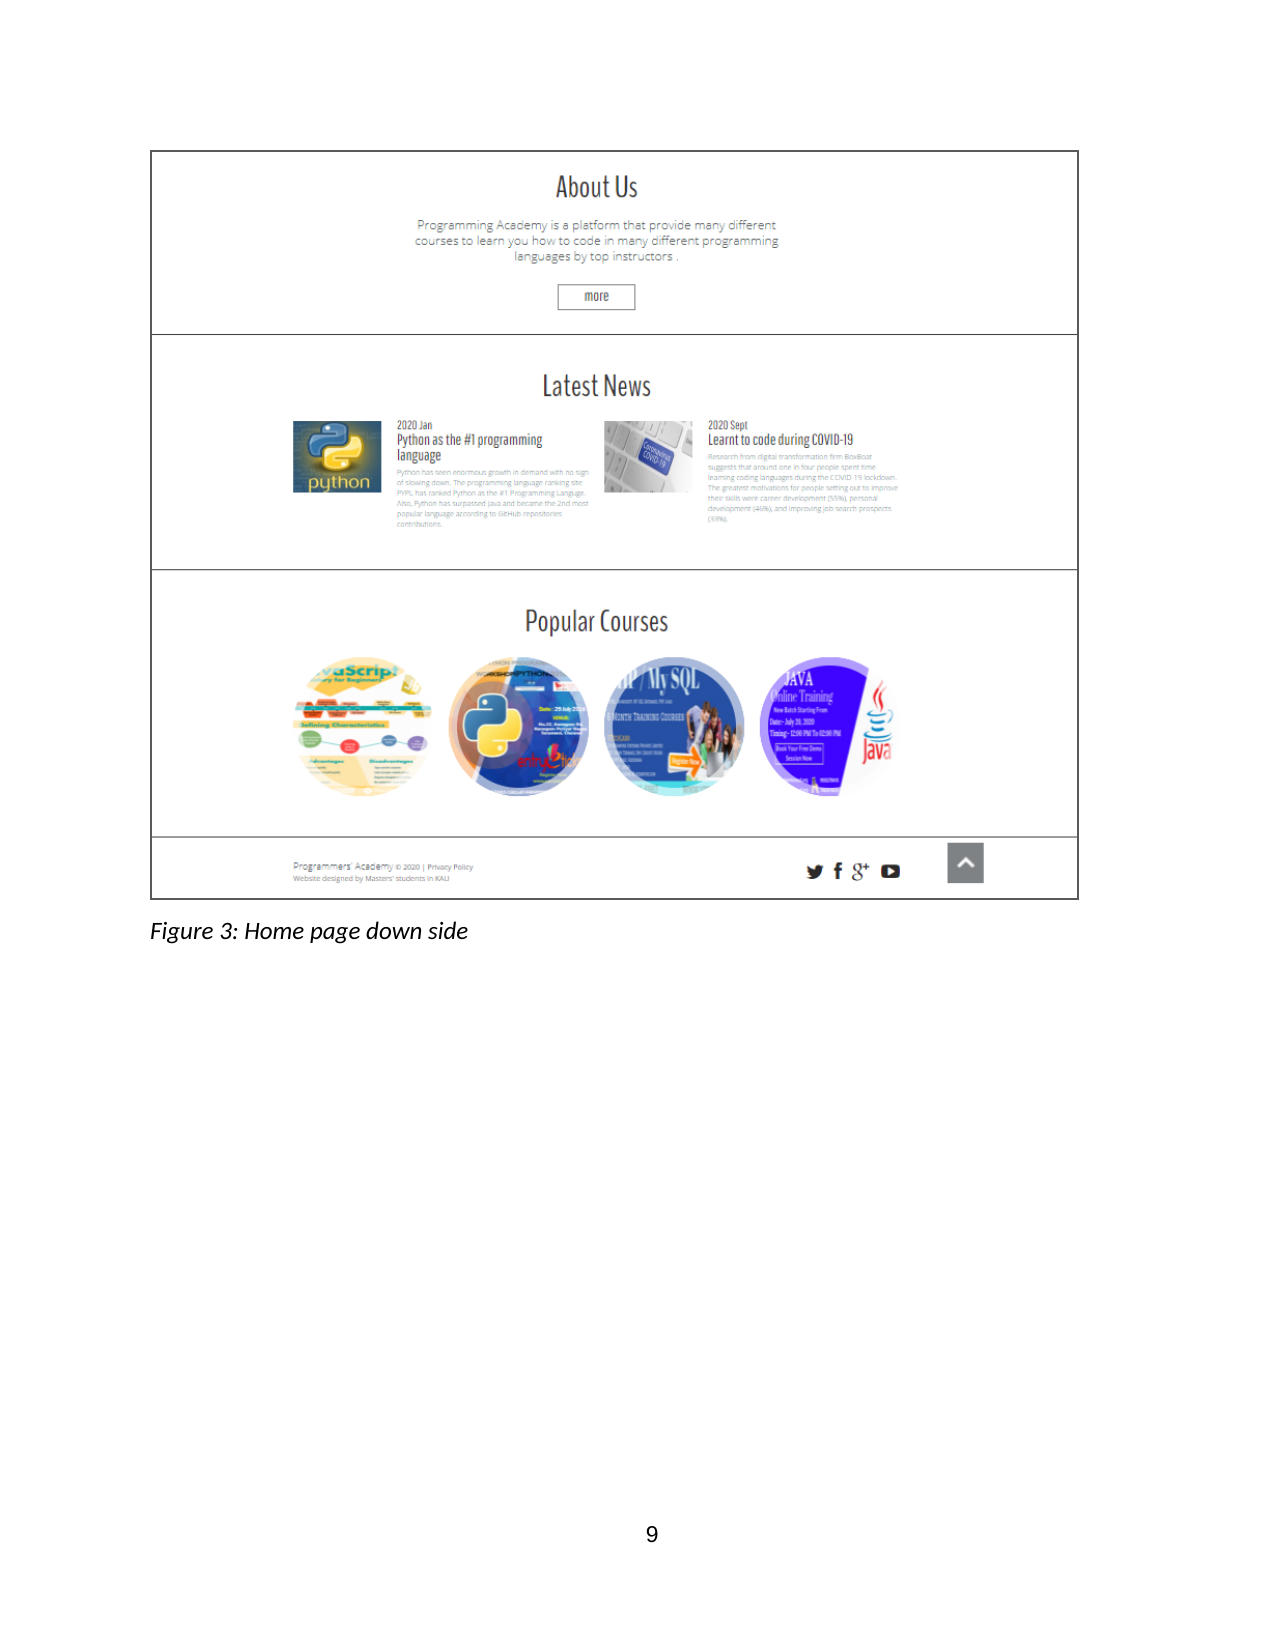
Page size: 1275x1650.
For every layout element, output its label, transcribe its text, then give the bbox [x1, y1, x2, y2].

text Figure 3: Home page down side [150, 915, 1154, 946]
picture [152, 152, 1077, 898]
